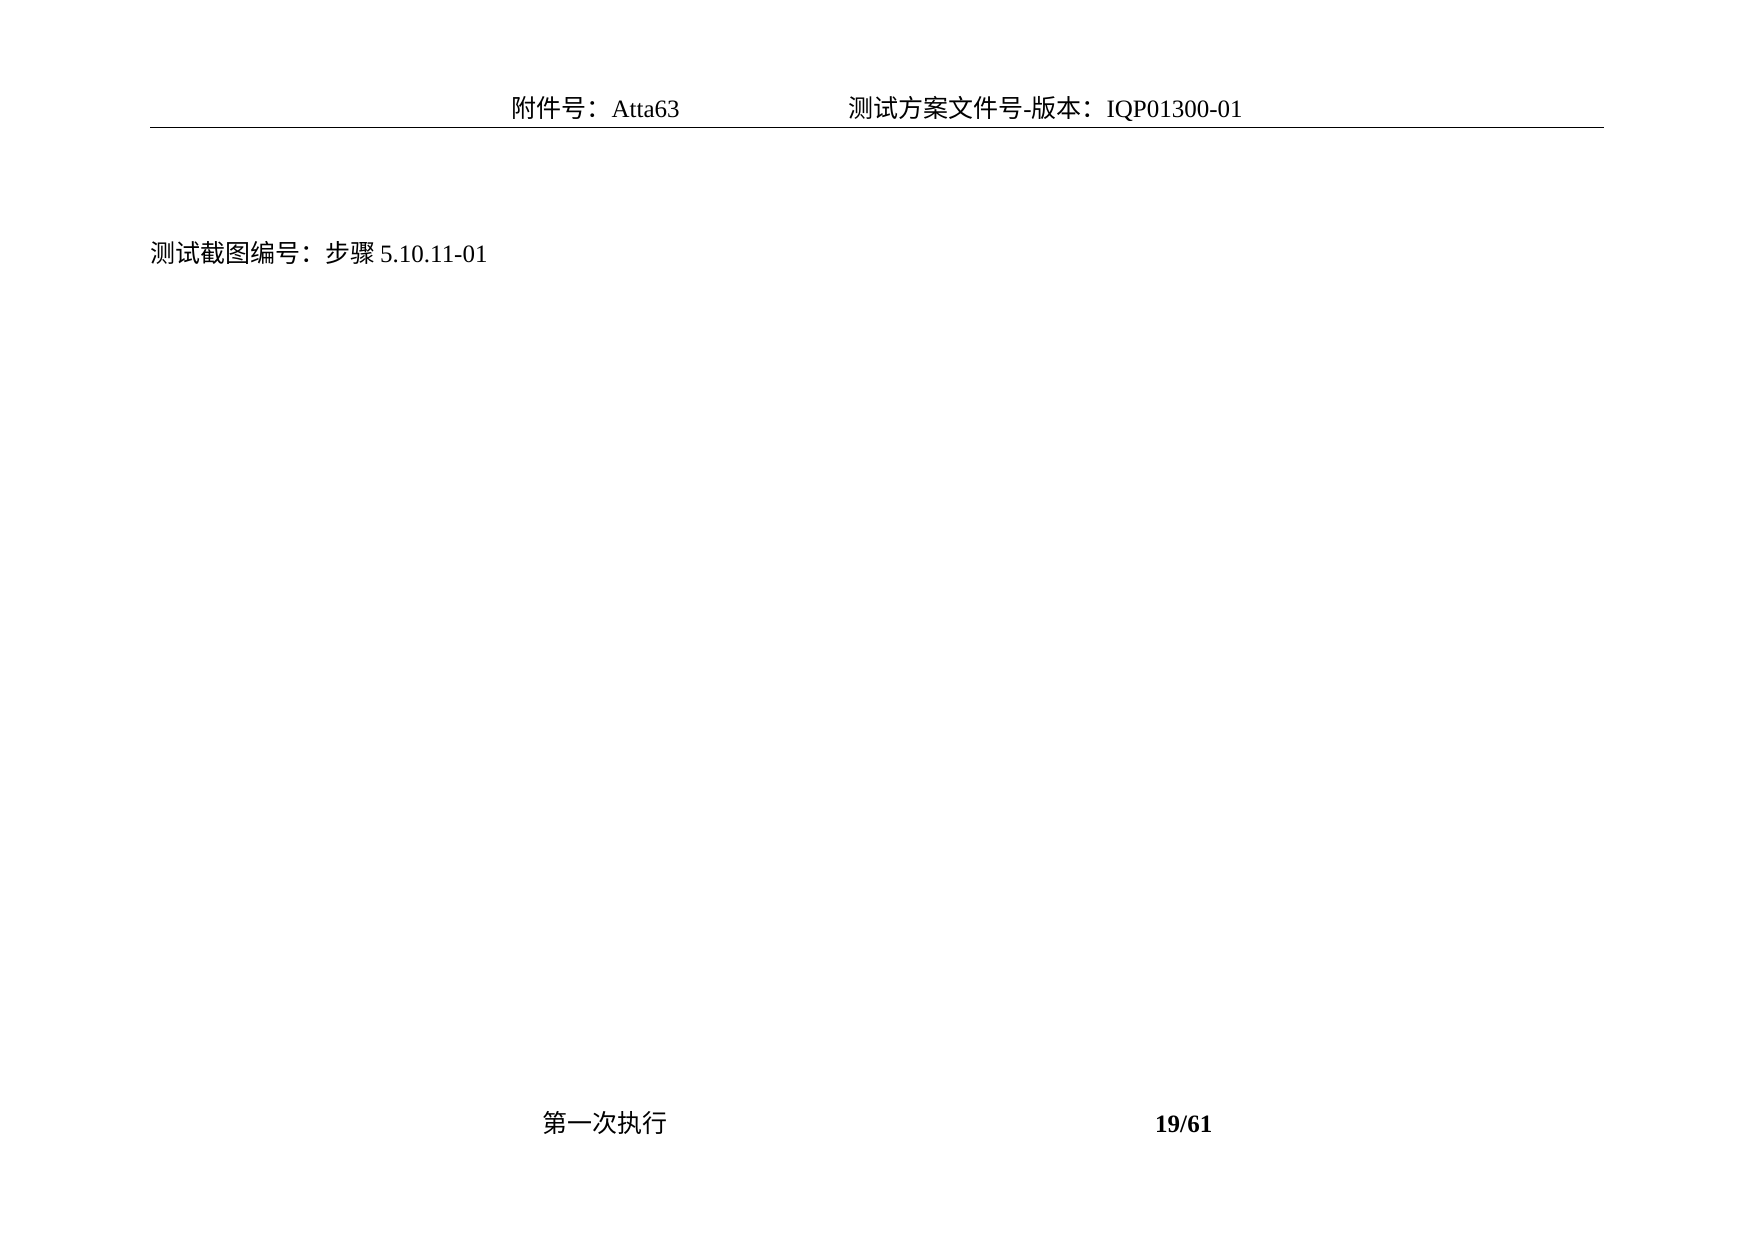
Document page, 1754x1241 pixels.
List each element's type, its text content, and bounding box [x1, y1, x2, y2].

text 测试截图编号：步骤5.10.11-01 [150, 219, 1604, 284]
